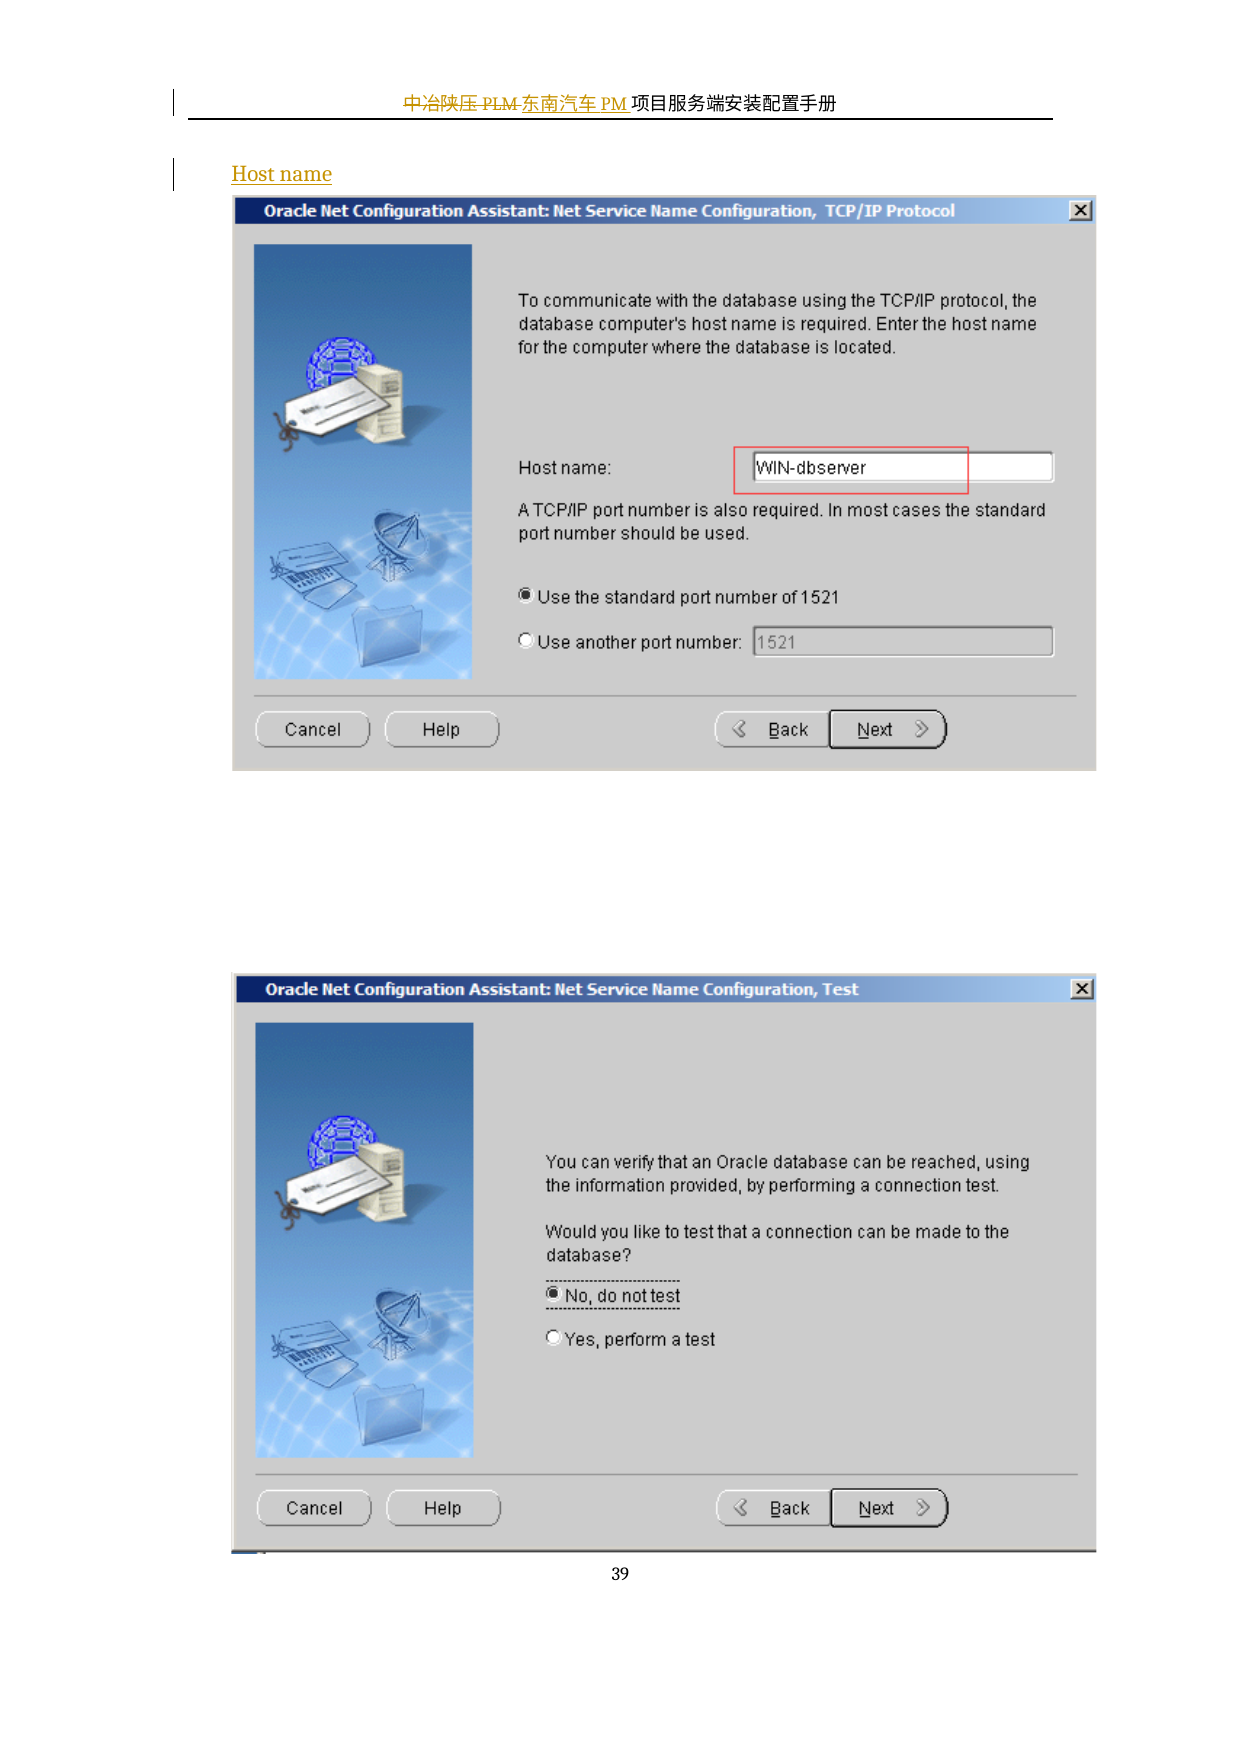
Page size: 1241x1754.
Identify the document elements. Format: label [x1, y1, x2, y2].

picture [231, 972, 1097, 1554]
picture [231, 195, 1097, 771]
